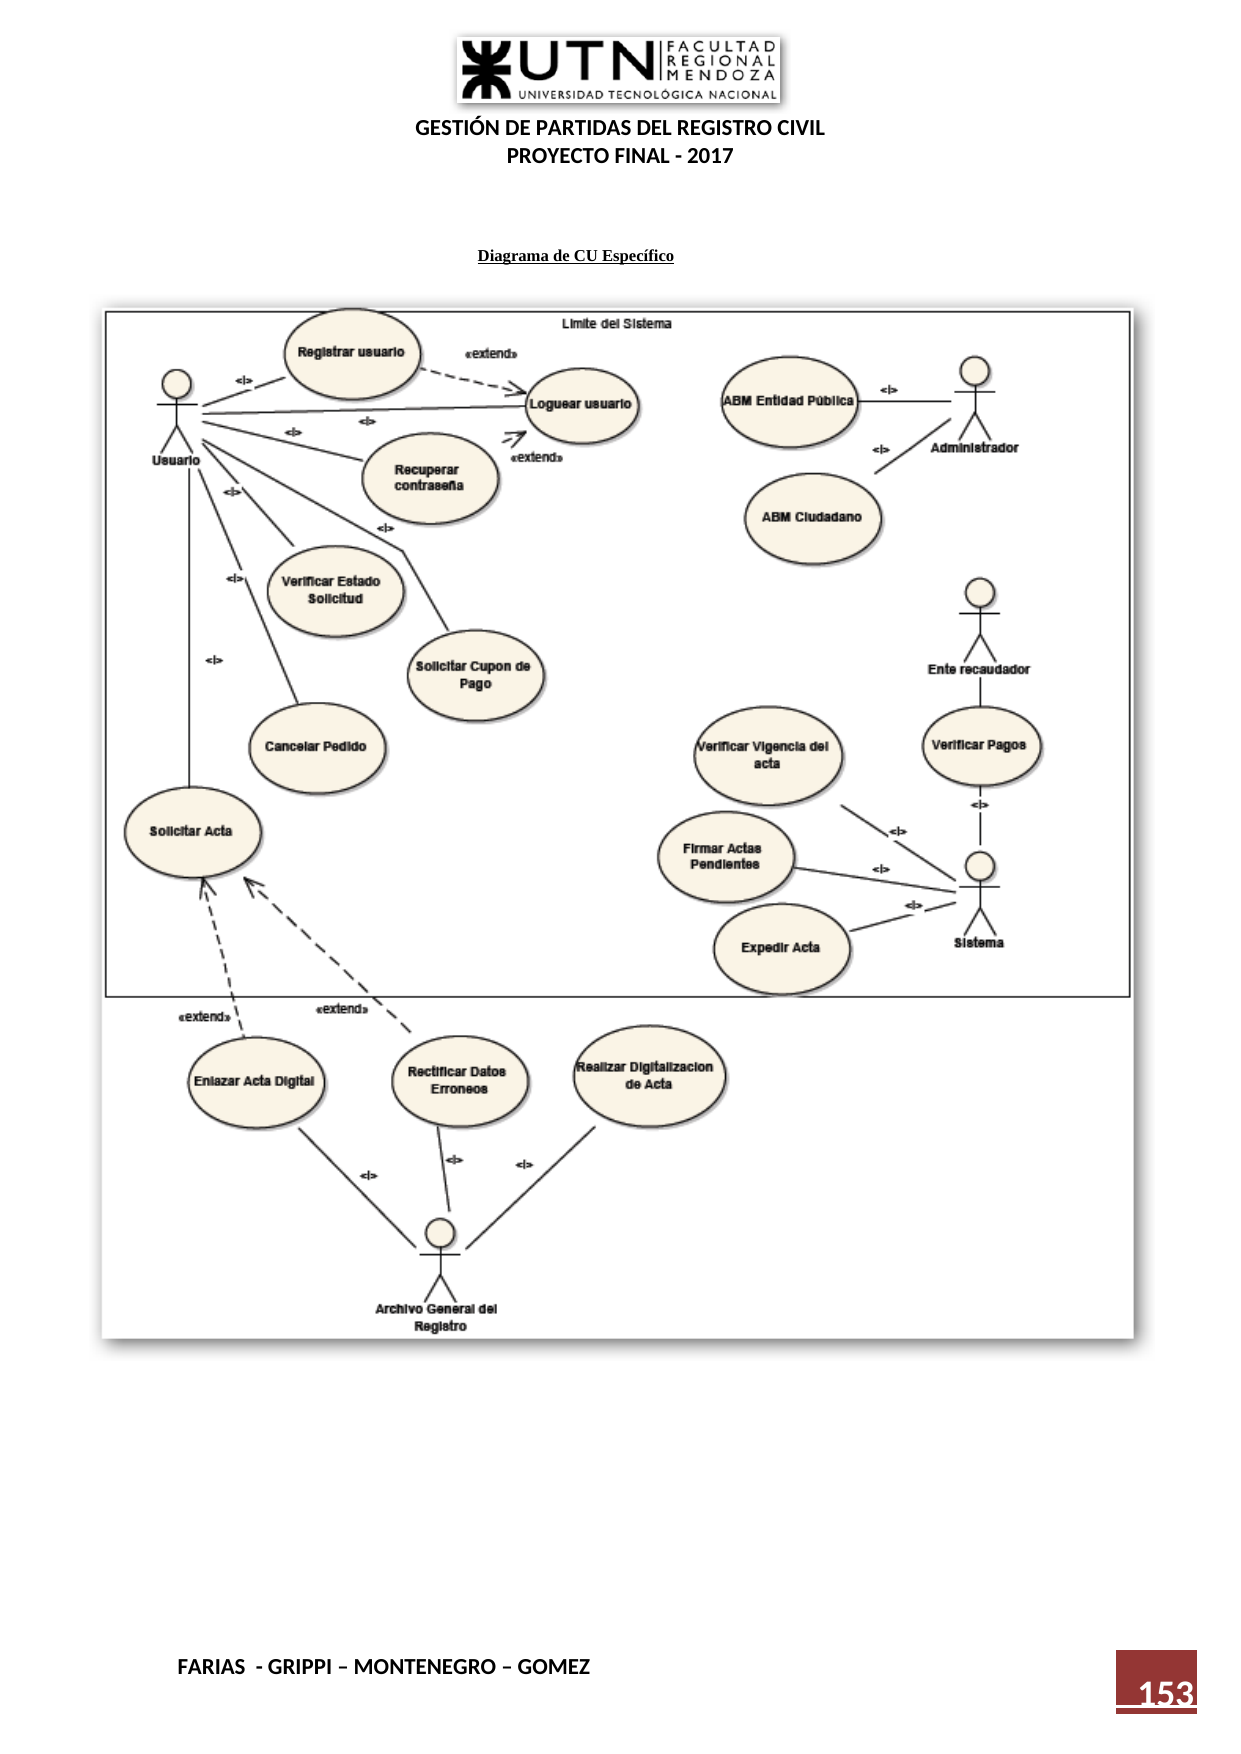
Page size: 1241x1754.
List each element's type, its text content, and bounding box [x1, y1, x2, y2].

subtitle Diagrama de CU Específico [88, 294, 1063, 313]
picture [449, 29, 791, 114]
picture [88, 342, 1156, 1410]
